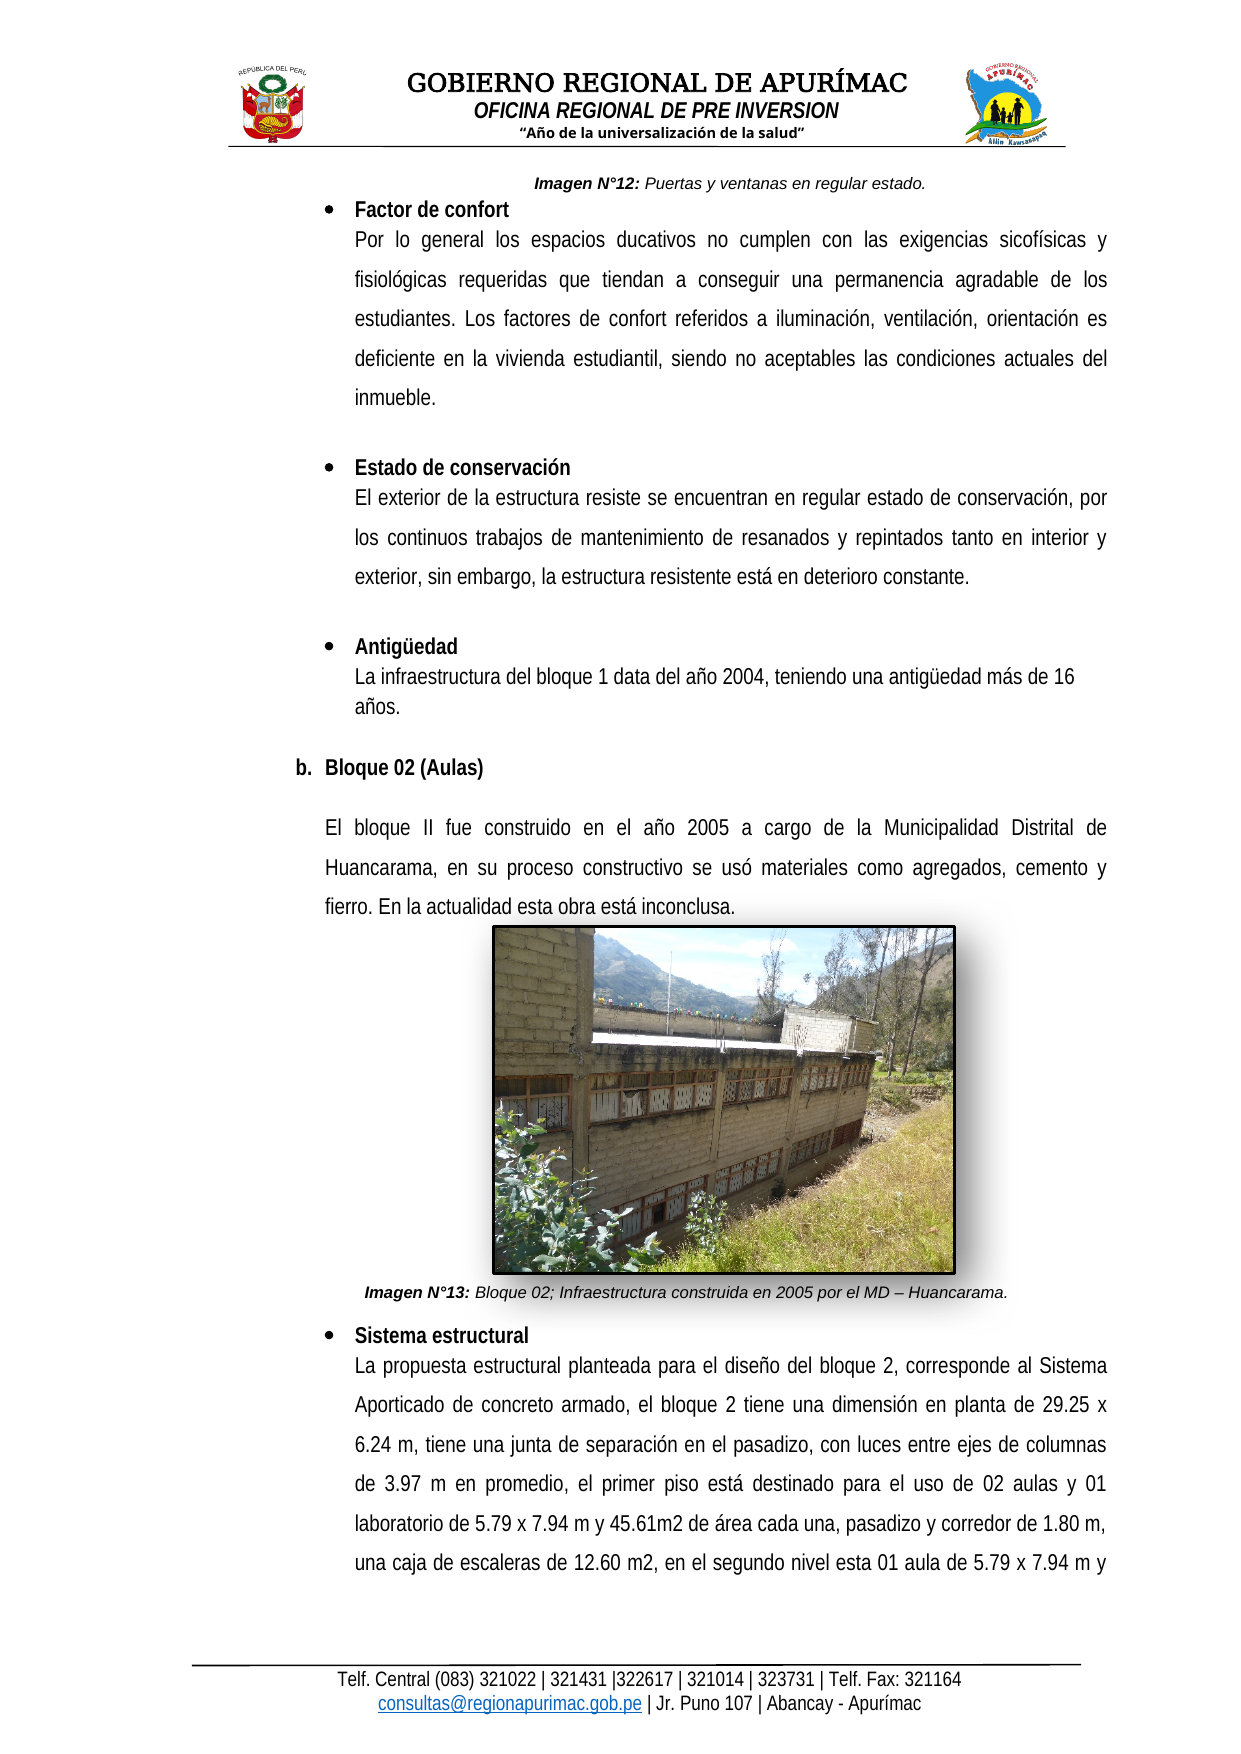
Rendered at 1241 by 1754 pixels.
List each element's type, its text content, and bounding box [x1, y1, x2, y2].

list Factor de confort [325, 196, 1107, 222]
list Por lo general los espacios ducativos no cumplen con las exigencias sicofísicas y fisiológicas requeridas que tiendan a conseguir una permanencia agradable de los estudiantes. Los factores de confort referidos a iluminación, ventilación, orientación es deficiente en la vivienda estudiantil, siendo no aceptables las condiciones actuales del inmueble. [354, 226, 1107, 411]
list La infraestructura del bloque 1 data del año 2004, teniendo una antigüedad más de 16 años. [354, 663, 1107, 719]
list Sistema estructural [325, 1322, 1107, 1348]
picture [238, 66, 307, 143]
list Estado de conservación [325, 454, 1107, 480]
list El exterior de la estructura resiste se encuentran en regular estado de conservación, por los continuos trabajos de mantenimiento de resanados y repintados tanto en interior y exterior, sin embargo, la estructura resistente está en deterioro constante. [354, 484, 1107, 589]
list Antigüedad [325, 633, 1107, 659]
list El bloque II fue construido en el año 2005 a cargo de la Municipalidad Distrital de Huancarama, en su proceso constructivo se usó materiales como agregados, cemento y fierro. En la actualidad esta obra está inconclusa. [325, 814, 1107, 919]
list Imagen N°13: Bloque 02; Infraestructura construida en 2005 por el MD – Huancarama. [267, 1283, 1107, 1302]
list Bloque 02 (Aulas) [295, 753, 1107, 780]
list Imagen N°12: Puertas y ventanas en regular estado. [354, 174, 1107, 193]
picture [495, 928, 953, 1272]
picture [965, 63, 1047, 145]
